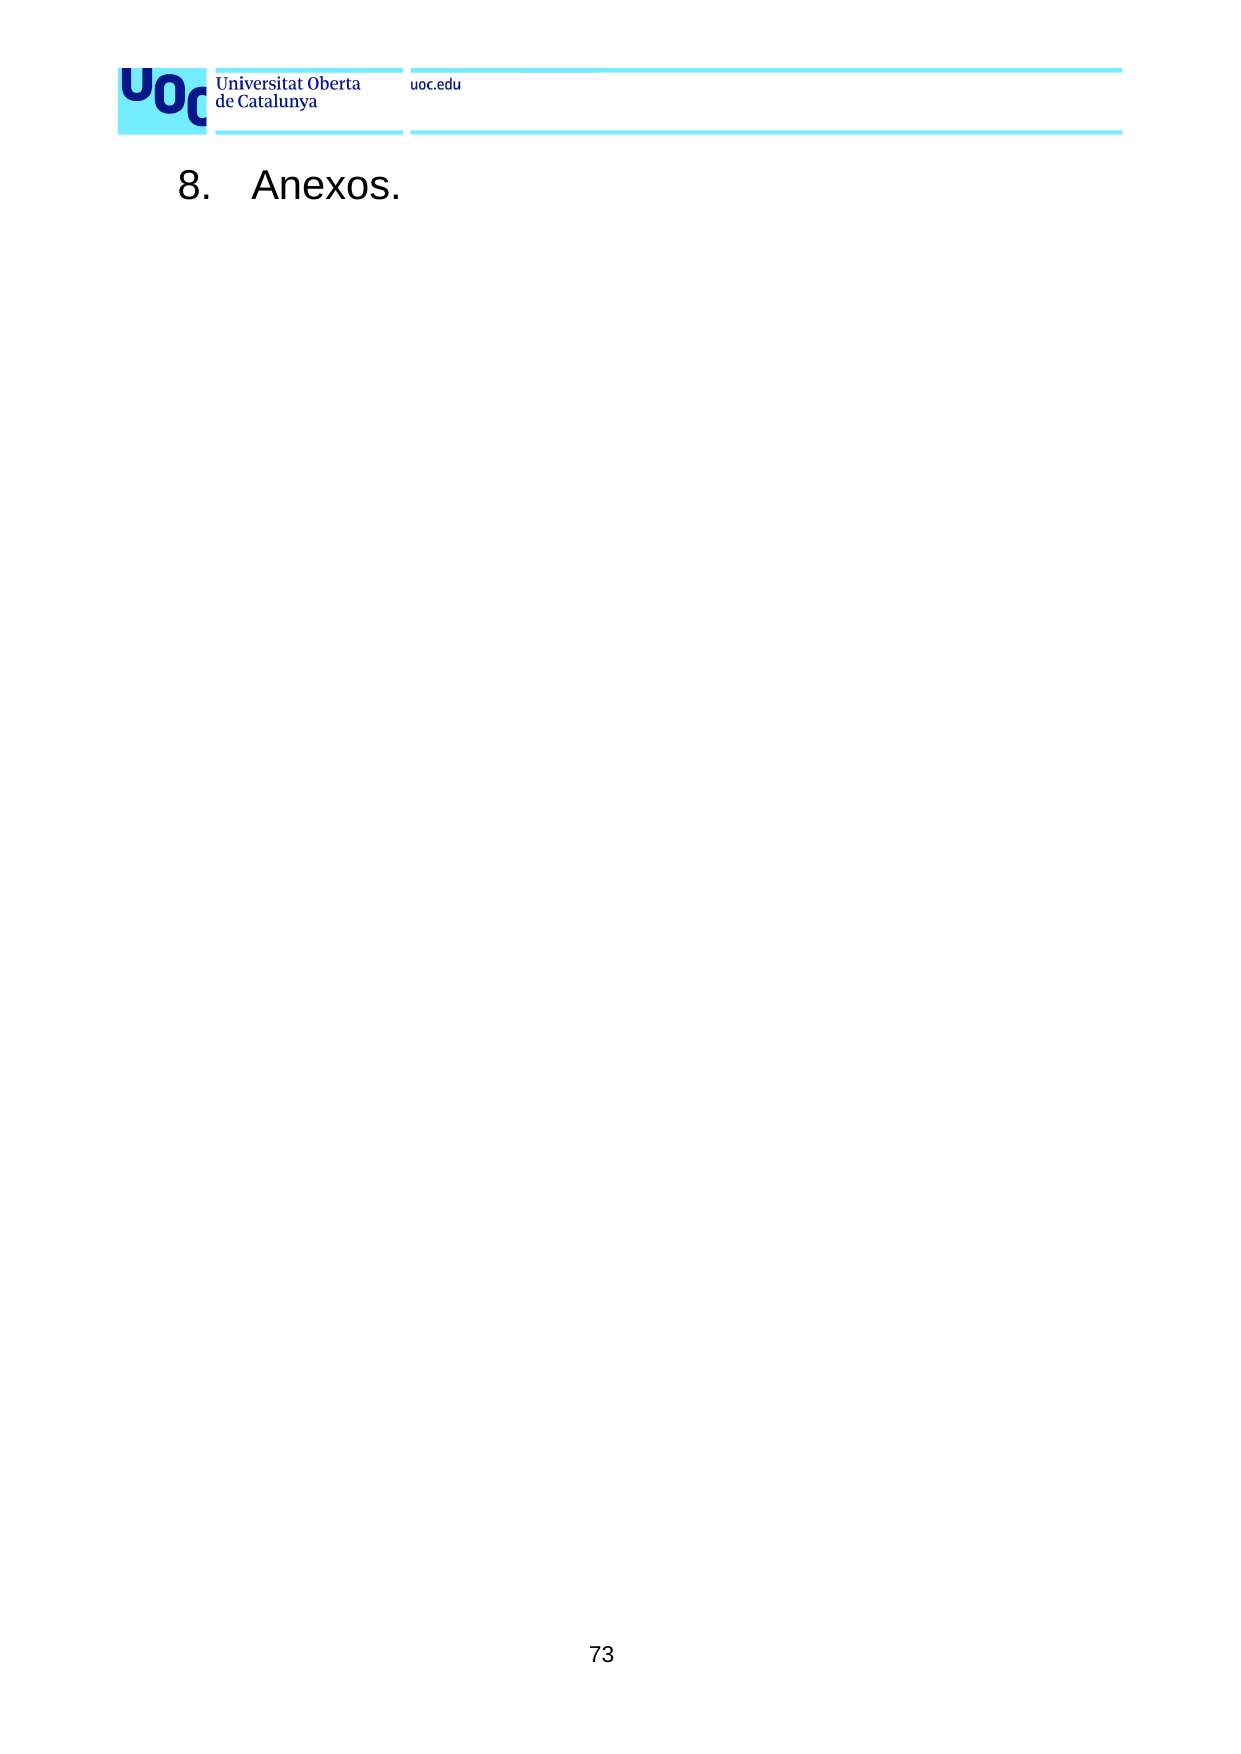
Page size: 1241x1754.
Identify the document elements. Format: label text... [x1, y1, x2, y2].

subtitle 8. Anexos. [177, 160, 1063, 208]
picture [117, 68, 1123, 138]
